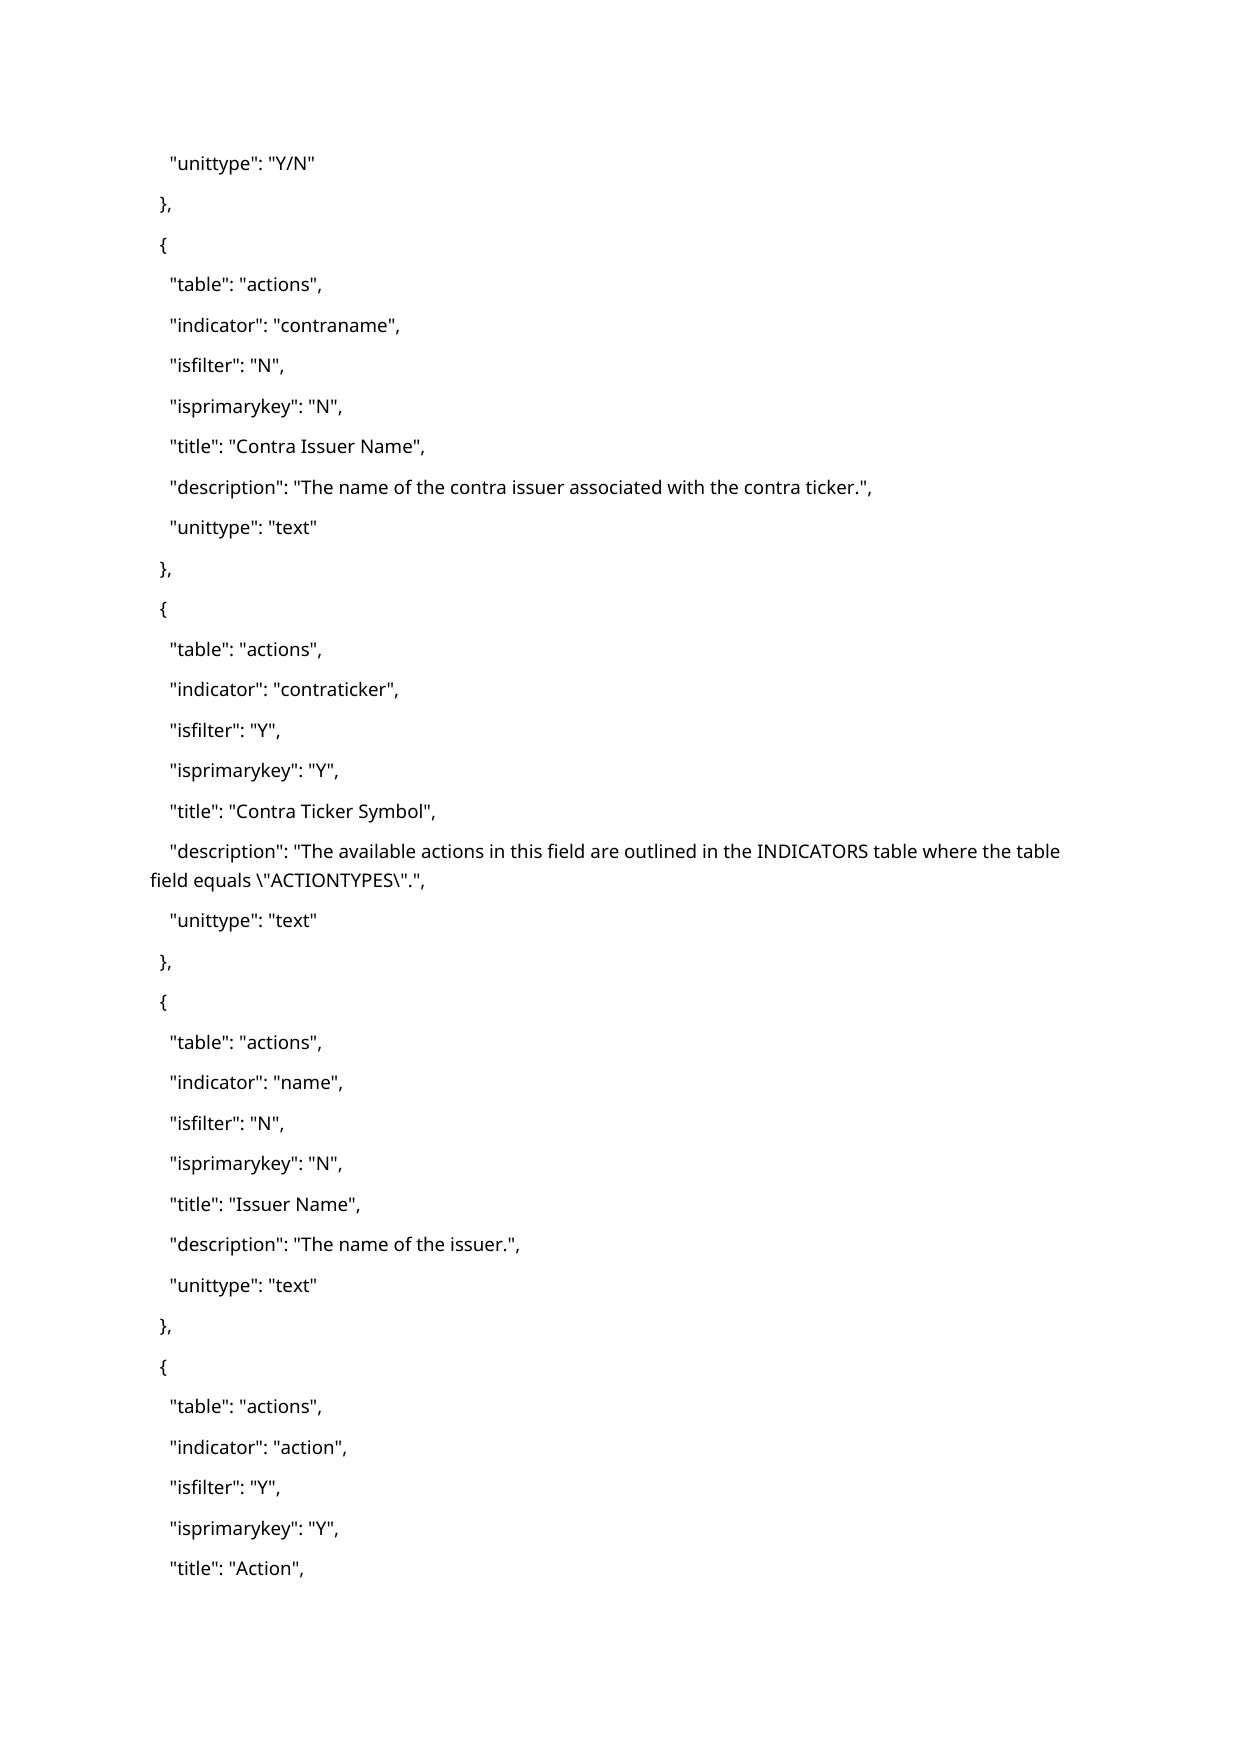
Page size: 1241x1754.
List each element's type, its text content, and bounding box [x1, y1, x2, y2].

text "isfilter": "Y", [150, 717, 1090, 743]
text "title": "Issuer Name", [150, 1191, 1090, 1217]
text "description": "The name of the contra issuer associated with the contra ticker.", [150, 474, 1090, 500]
text "indicator": "contraticker", [150, 677, 1090, 702]
text }, [150, 191, 1090, 216]
text }, [150, 1313, 1090, 1338]
text "title": "Contra Issuer Name", [150, 434, 1090, 459]
text }, [150, 555, 1090, 581]
text "table": "actions", [150, 1394, 1090, 1419]
text "indicator": "action", [150, 1434, 1090, 1460]
text }, [150, 948, 1090, 973]
text "isprimarykey": "N", [150, 1151, 1090, 1176]
text "indicator": "name", [150, 1069, 1090, 1095]
text "unittype": "text" [150, 1272, 1090, 1298]
text { [150, 231, 1090, 257]
text "table": "actions", [150, 636, 1090, 662]
text "unittype": "text" [150, 907, 1090, 933]
text "isprimarykey": "Y", [150, 758, 1090, 783]
text "unittype": "text" [150, 515, 1090, 540]
text { [150, 1353, 1090, 1379]
text "unittype": "Y/N" [150, 150, 1090, 176]
text "table": "actions", [150, 272, 1090, 297]
text "isfilter": "N", [150, 353, 1090, 378]
text "description": "The name of the issuer.", [150, 1232, 1090, 1257]
text "isfilter": "N", [150, 1110, 1090, 1136]
text { [150, 988, 1090, 1014]
text "table": "actions", [150, 1029, 1090, 1054]
text { [150, 596, 1090, 621]
text "indicator": "contraname", [150, 312, 1090, 338]
text "title": "Contra Ticker Symbol", [150, 798, 1090, 824]
text "isfilter": "Y", [150, 1475, 1090, 1500]
text "isprimarykey": "N", [150, 393, 1090, 419]
text "description": "The available actions in this field are outlined in the INDICATORS table where the table field equals \"ACTIONTYPES\".", [150, 839, 1090, 892]
text "isprimarykey": "Y", [150, 1515, 1090, 1541]
text "title": "Action", [150, 1556, 1090, 1581]
